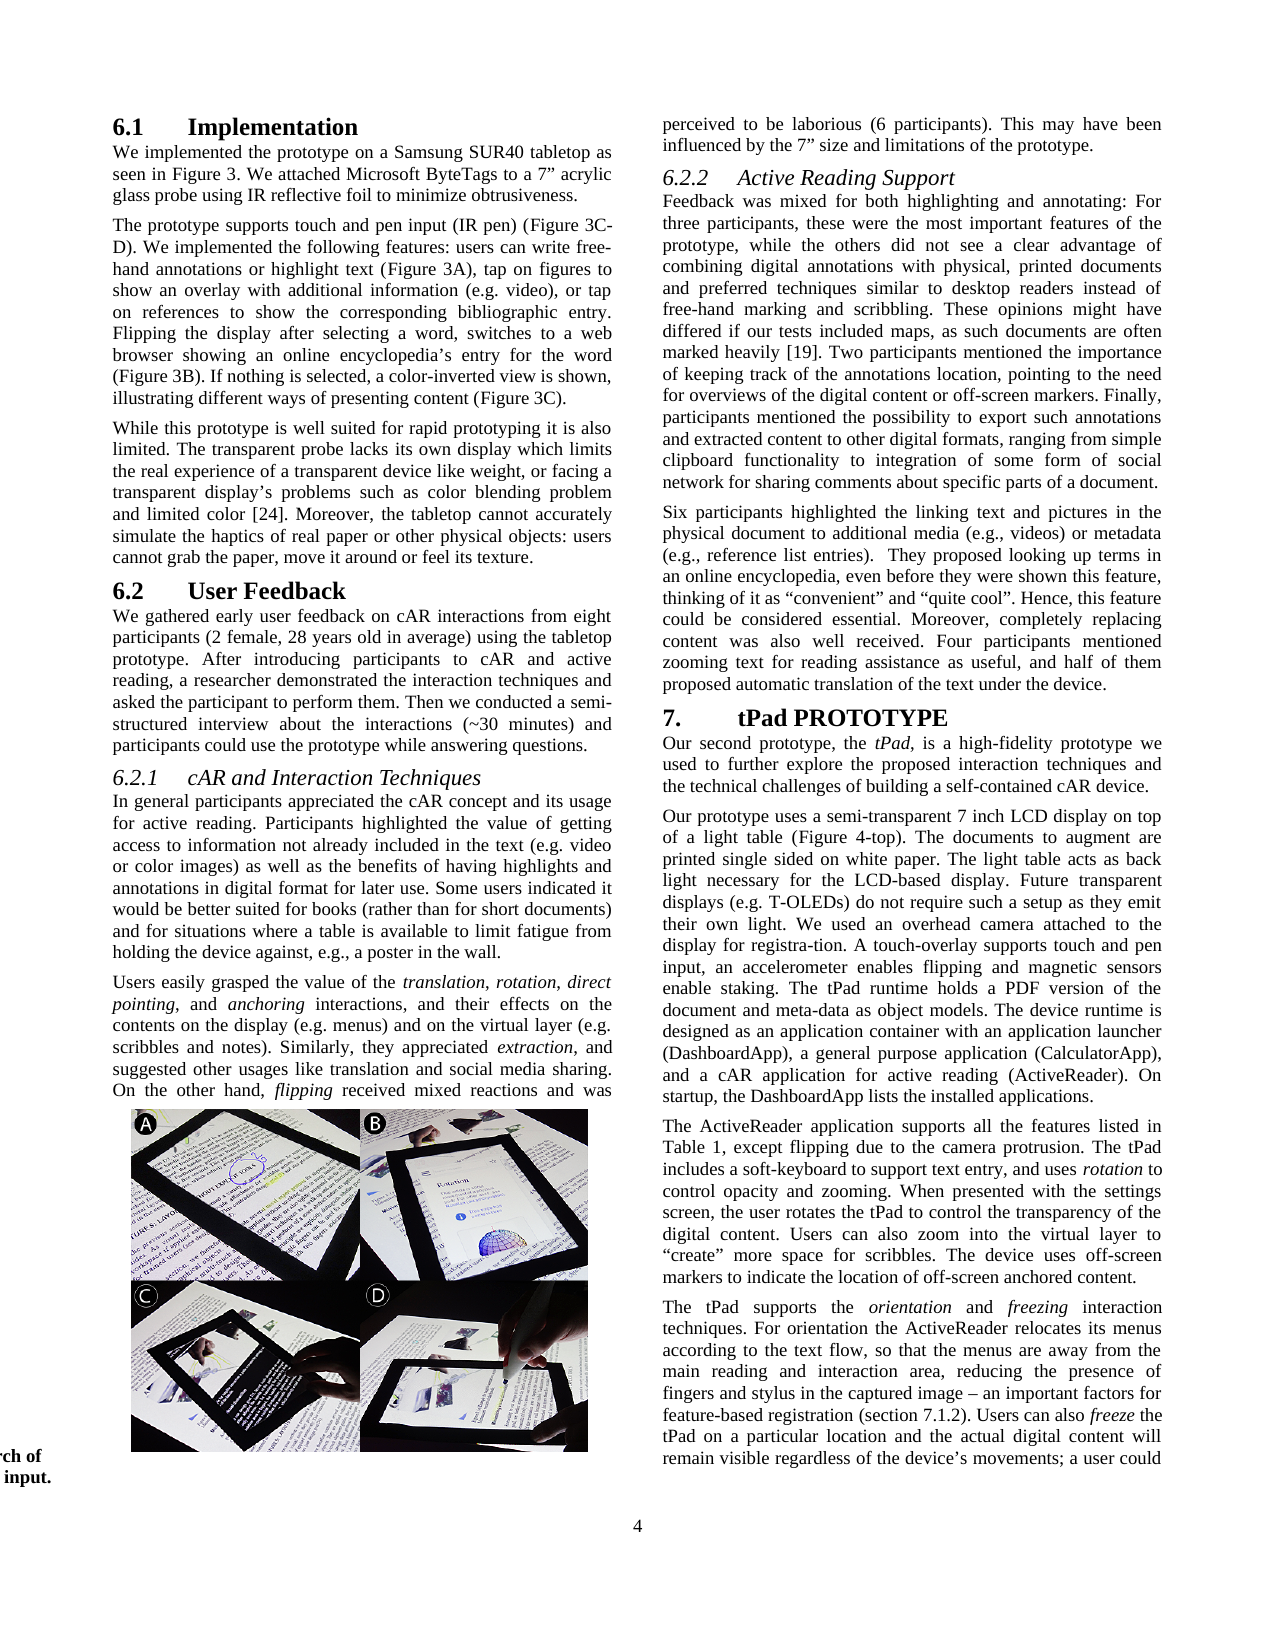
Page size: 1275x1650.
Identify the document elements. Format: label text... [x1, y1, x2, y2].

text Our prototype uses a semi-transparent 7 inch LCD display on top of a light table (Figure 4-top). The documents to augment are printed single sided on white paper. The light table acts as back light necessary for the LCD-based display. Future transparent displays (e.g. T-OLEDs) do not require such a setup as they emit their own light. We used an overhead camera attached to the display for registra-tion. A touch-overlay supports touch and pen input, an accelerometer enables flipping and magnetic sensors enable staking. The tPad runtime holds a PDF version of the document and meta-data as object models. The device runtime is designed as an application container with an application launcher (DashboardApp), a general purpose application (CalculatorApp), and a cAR application for active reading (ActiveReader). On startup, the DashboardApp lists the installed applications. [662, 805, 1162, 1107]
text While this prototype is well suited for rapid prototyping it is also limited. The transparent probe lacks its own display which limits the real experience of a transparent device like weight, or facing a transparent display’s problems such as color blending problem and limited color [24]. Moreover, the tabletop cannot accurately simulate the haptics of real paper or other physical objects: users cannot grab the paper, move it around or feel its texture. [112, 417, 613, 568]
text Six participants highlighted the linking text and pictures in the physical document to additional media (e.g., videos) or metadata (e.g., reference list entries). They proposed looking up terms in an online encyclopedia, even before they were shown this feature, thinking of it as “convenient” and “quite cool”. Hence, this feature could be considered essential. Moreover, completely replacing content was also well received. Four participants mentioned zooming text for reading assistance as useful, and half of them proposed automatic translation of the text under the device. [662, 501, 1162, 694]
text Our second prototype, the tPad, is a high-fidelity prototype we used to further explore the proposed interaction techniques and the technical challenges of building a self-contained cAR device. [662, 732, 1162, 796]
subtitle cAR and Interaction Techniques [112, 764, 613, 790]
subtitle Active Reading Support [662, 164, 1162, 190]
text We implemented the prototype on a Samsung SUR40 tabletop as seen in Figure 3. We attached Microsoft ByteTags to a 7” acrylic glass probe using IR reflective foil to minimize obtrusiveness. [112, 141, 613, 206]
subtitle Implementation [112, 112, 613, 141]
text We gathered early user feedback on cAR interactions from eight participants (2 female, 28 years old in average) using the tabletop prototype. After introducing participants to cAR and active reading, a researcher demonstrated the interaction techniques and asked the participant to perform them. Then we conducted a semi-structured interview about the interactions (~30 minutes) and participants could use the prototype while answering questions. [112, 605, 613, 756]
text The prototype supports touch and pen input (IR pen) (Figure 3C-D). We implemented the following features: users can write free-hand annotations or highlight text (Figure 3A), tap on figures to show an overlay with additional information (e.g. video), or tap on references to show the corresponding bibliographic entry. Flipping the display after selecting a word, switches to a web browser showing an online encyclopedia’s entry for the word (Figure 3B). If nothing is selected, a color-inverted view is shown, illustrating different ways of presenting content (Figure 3C). [112, 214, 613, 408]
text In general participants appreciated the cAR concept and its usage for active reading. Participants highlighted the value of getting access to information not already included in the text (e.g. video or color images) as well as the benefits of having highlights and annotations in digital format for later use. Some users indicated it would be better suited for books (rather than for short documents) and for situations where a table is available to limit fatigue from holding the device against, e.g., a poster in the wall. [112, 790, 613, 963]
subtitle tPad PROTOTYPE [662, 703, 1162, 732]
picture [131, 1109, 588, 1452]
subtitle User Feedback [112, 576, 613, 605]
text The ActiveReader application supports all the features listed in Table 1, except flipping due to the camera protrusion. The tPad includes a soft-keyboard to support text entry, and uses rotation to control opacity and zooming. When presented with the settings screen, the user rotates the tPad to control the transparency of the digital content. Users can also zoom into the virtual layer to “create” more space for scribbles. The device uses off-screen markers to indicate the location of off-screen anchored content. [662, 1115, 1162, 1287]
text Feedback was mixed for both highlighting and annotating: For three participants, these were the most important features of the prototype, while the others did not see a clear advantage of combining digital annotations with physical, printed documents and preferred techniques similar to desktop readers instead of free-hand marking and scribbling. These opinions might have differed if our tests included maps, as such documents are often marked heavily [19]. Two participants mentioned the importance of keeping track of the annotations location, pointing to the need for overviews of the digital content or off-screen markers. Finally, participants mentioned the possibility to export such annotations and extracted content to other digital formats, ranging from simple clipboard functionality to integration of some form of social network for sharing comments about specific parts of a document. [662, 190, 1162, 492]
text Users easily grasped the value of the translation, rotation, direct pointing, and anchoring interactions, and their effects on the contents on the display (e.g. menus) and on the virtual layer (e.g. scribbles and notes). Similarly, they appreciated extraction, and suggested other usages like translation and social media sharing. On the other hand, flipping received mixed reactions and was perceived to be laborious (6 participants). This may have been influenced by the 7” size and limitations of the prototype. [112, 971, 613, 1101]
